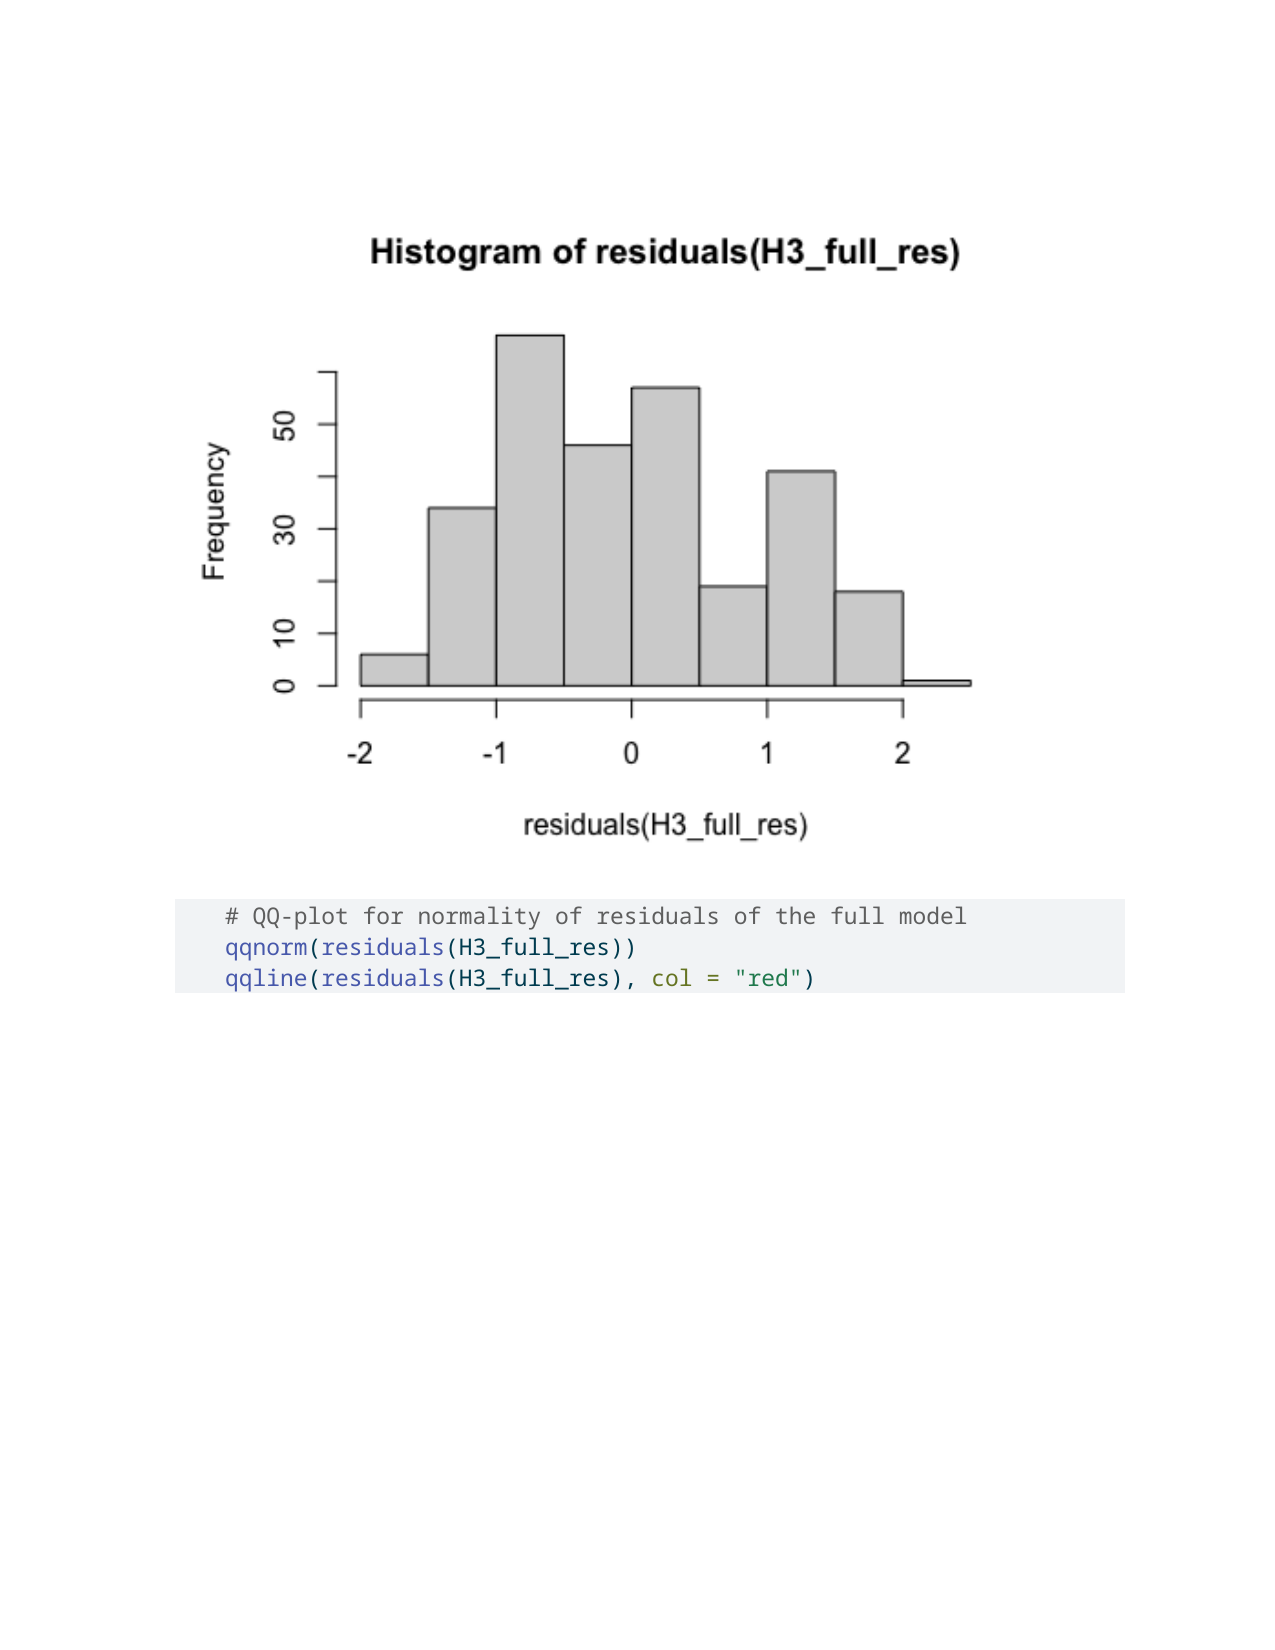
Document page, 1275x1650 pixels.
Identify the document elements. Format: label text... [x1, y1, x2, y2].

picture [193, 178, 1069, 879]
list # QQ-plot for normality of residuals of the full model qqnorm(residuals(H3_full_res)) qqline(residuals(H3_full_res), col = "red") [175, 899, 1125, 993]
